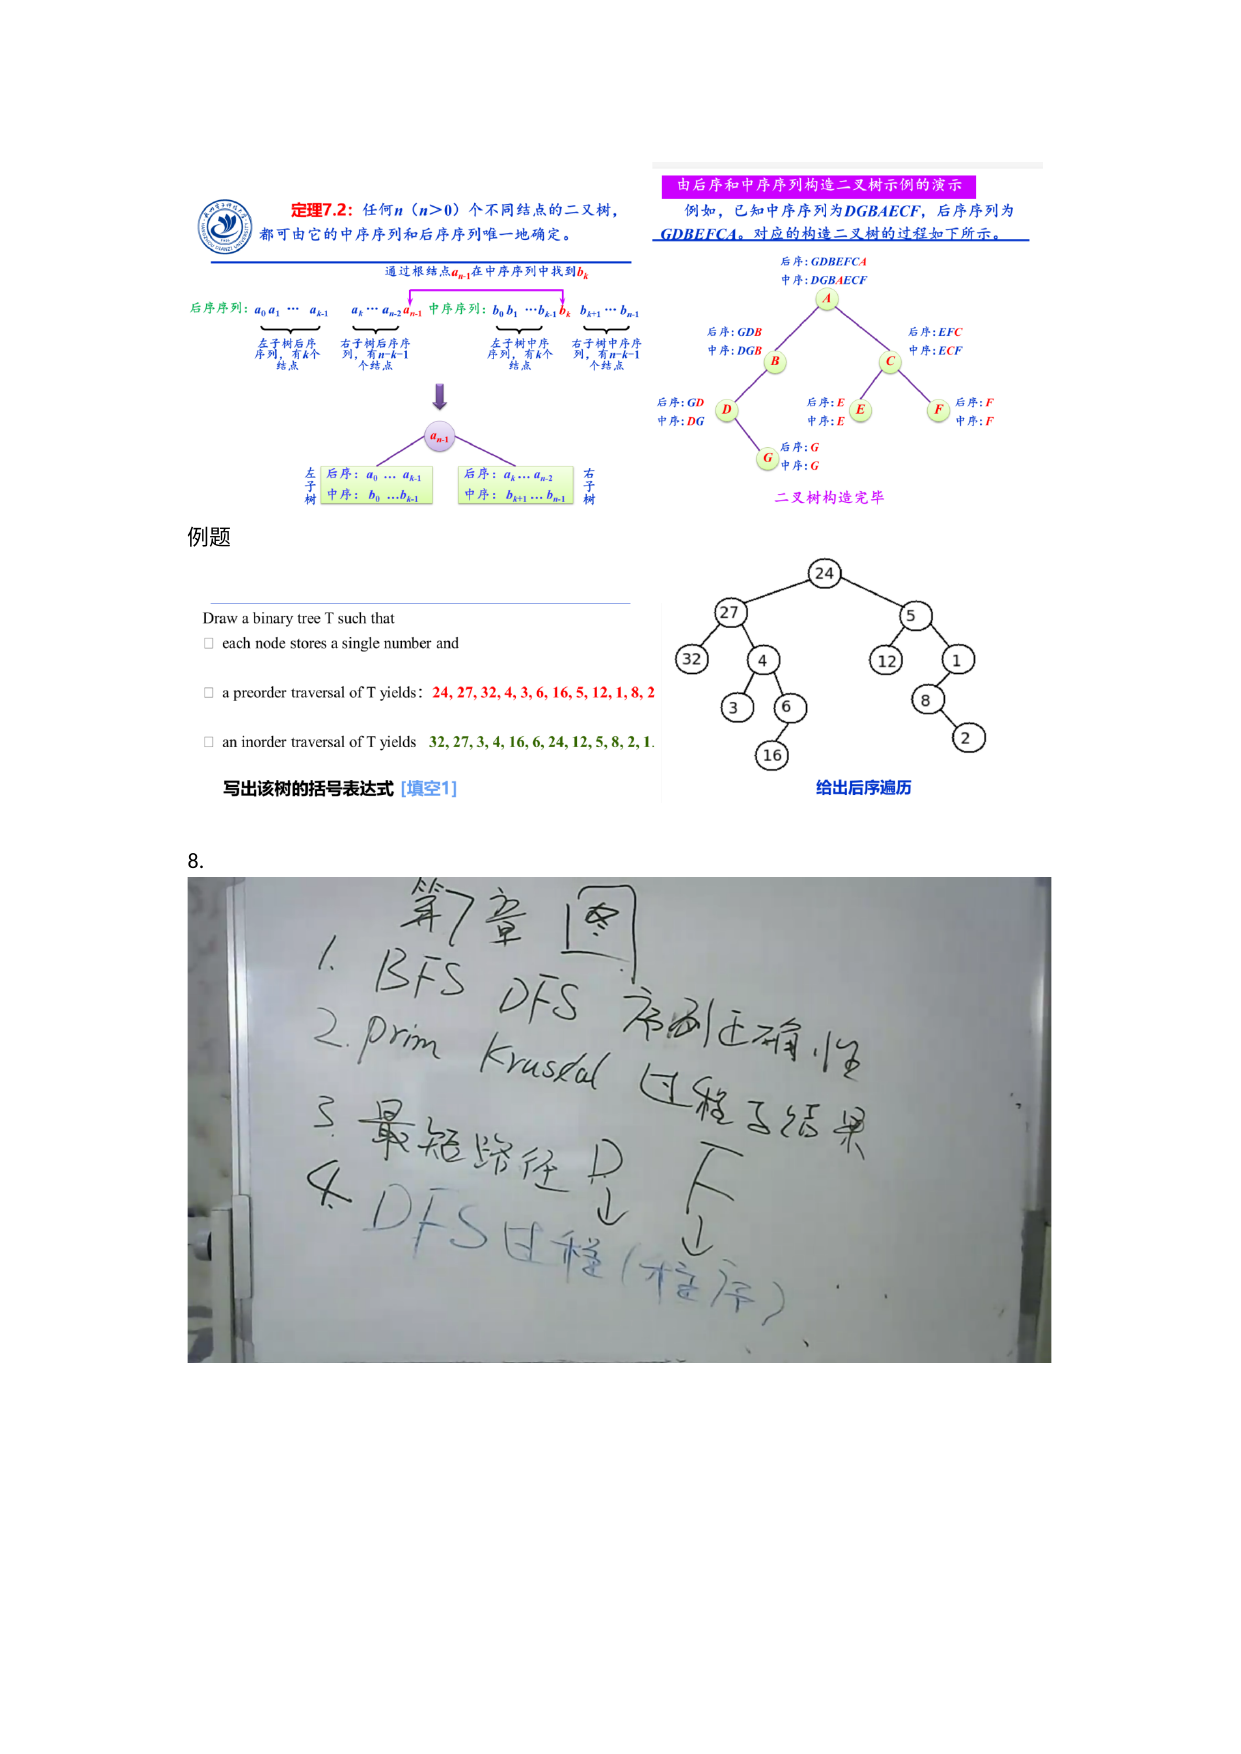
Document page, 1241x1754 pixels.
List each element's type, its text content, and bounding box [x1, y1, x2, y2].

text 例题 [187, 519, 1053, 552]
picture [187, 162, 1043, 515]
picture [187, 877, 1052, 1363]
picture [187, 552, 992, 803]
